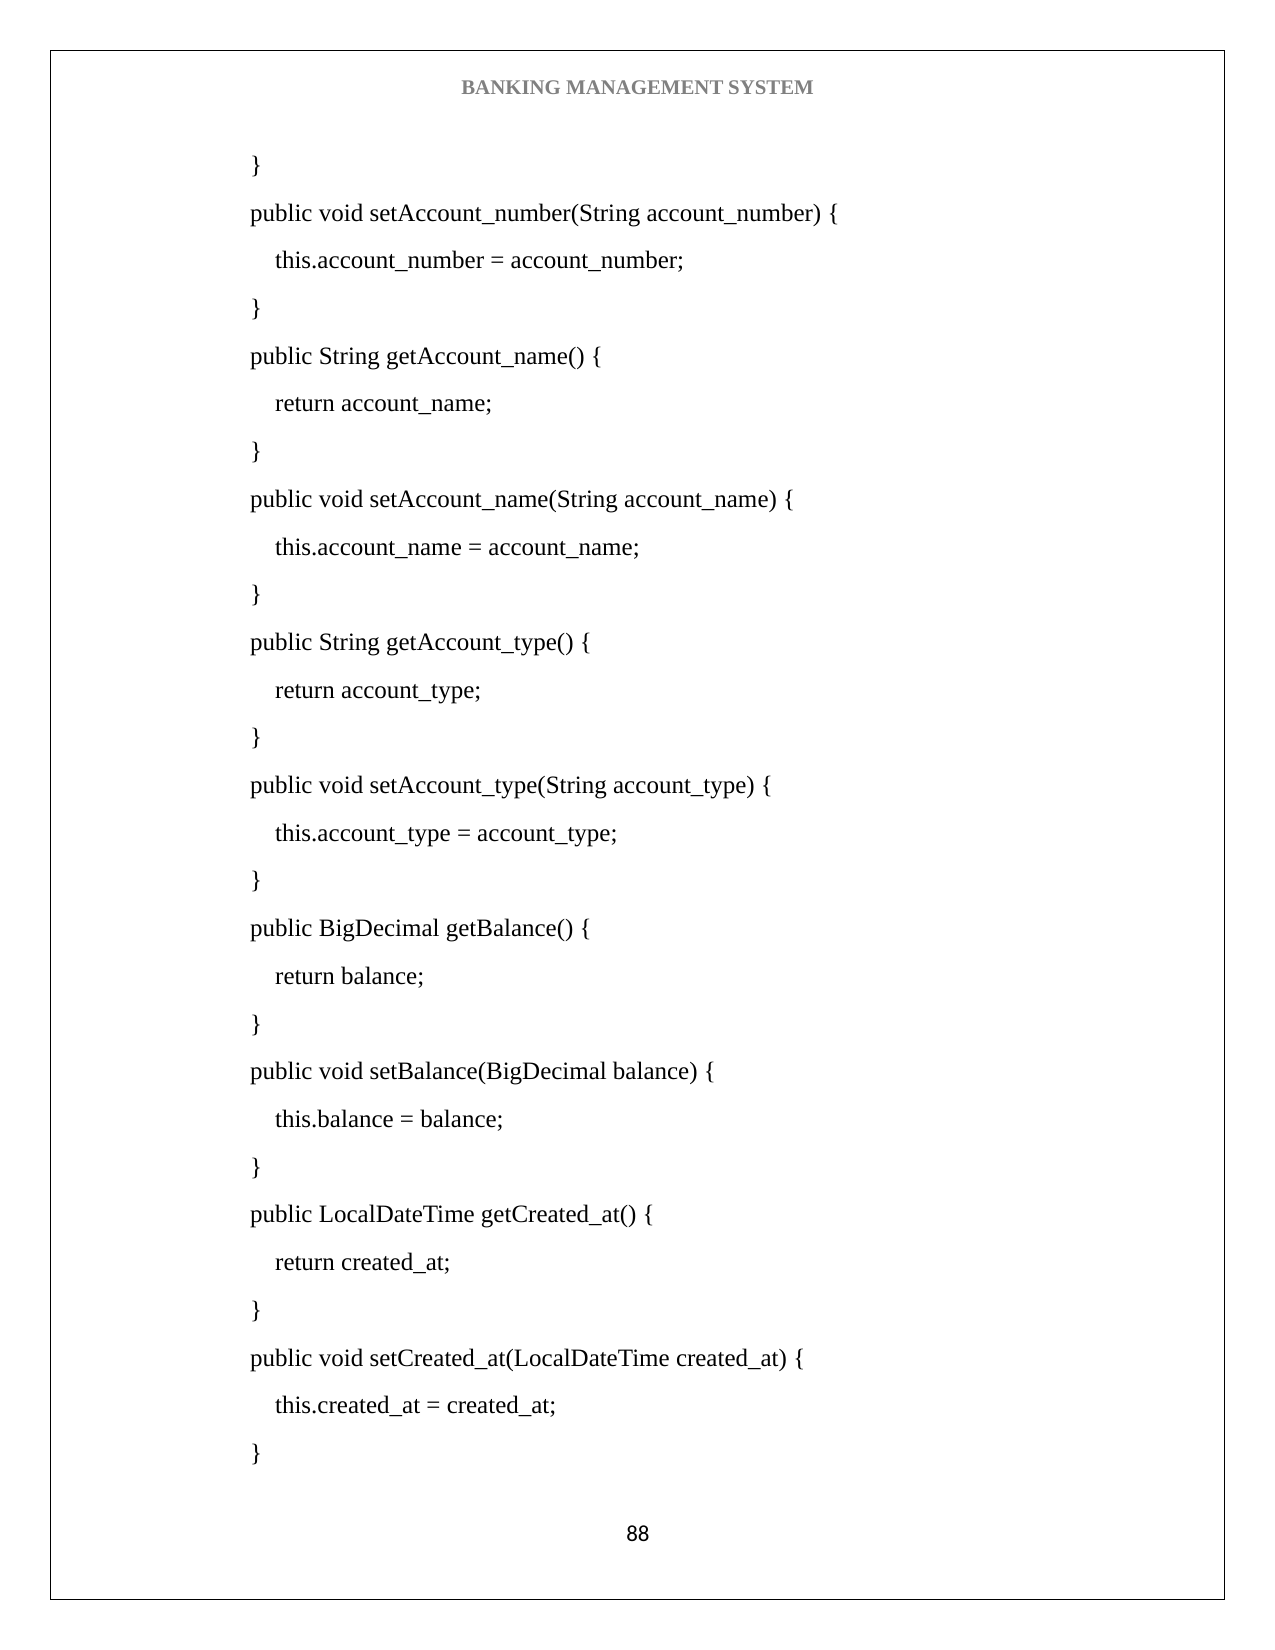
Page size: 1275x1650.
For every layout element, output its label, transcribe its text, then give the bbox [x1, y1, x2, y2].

text this.account_number = account_number; [225, 245, 1050, 274]
text return account_name; [225, 388, 1050, 417]
text public BigDecimal getBalance() { [225, 913, 1050, 942]
text this.created_at = created_at; [225, 1390, 1050, 1419]
text } [225, 436, 1050, 465]
text } [225, 150, 1050, 179]
text } [225, 1295, 1050, 1324]
text return created_at; [225, 1247, 1050, 1276]
text public void setAccount_name(String account_name) { [225, 484, 1050, 513]
text } [225, 1152, 1050, 1181]
text } [225, 293, 1050, 322]
text } [225, 1009, 1050, 1037]
text this.account_name = account_name; [225, 532, 1050, 560]
text public void setCreated_at(LocalDateTime created_at) { [225, 1343, 1050, 1371]
text public void setAccount_type(String account_type) { [225, 770, 1050, 799]
text return balance; [225, 961, 1050, 990]
text this.balance = balance; [225, 1104, 1050, 1133]
text } [225, 1438, 1050, 1467]
text public LocalDateTime getCreated_at() { [225, 1199, 1050, 1228]
text } [225, 722, 1050, 751]
text public void setBalance(BigDecimal balance) { [225, 1056, 1050, 1085]
text } [225, 579, 1050, 608]
text public void setAccount_number(String account_number) { [225, 198, 1050, 226]
text public String getAccount_name() { [225, 341, 1050, 369]
text public String getAccount_type() { [225, 627, 1050, 656]
text return account_type; [225, 675, 1050, 703]
text } [225, 866, 1050, 894]
text this.account_type = account_type; [225, 818, 1050, 847]
